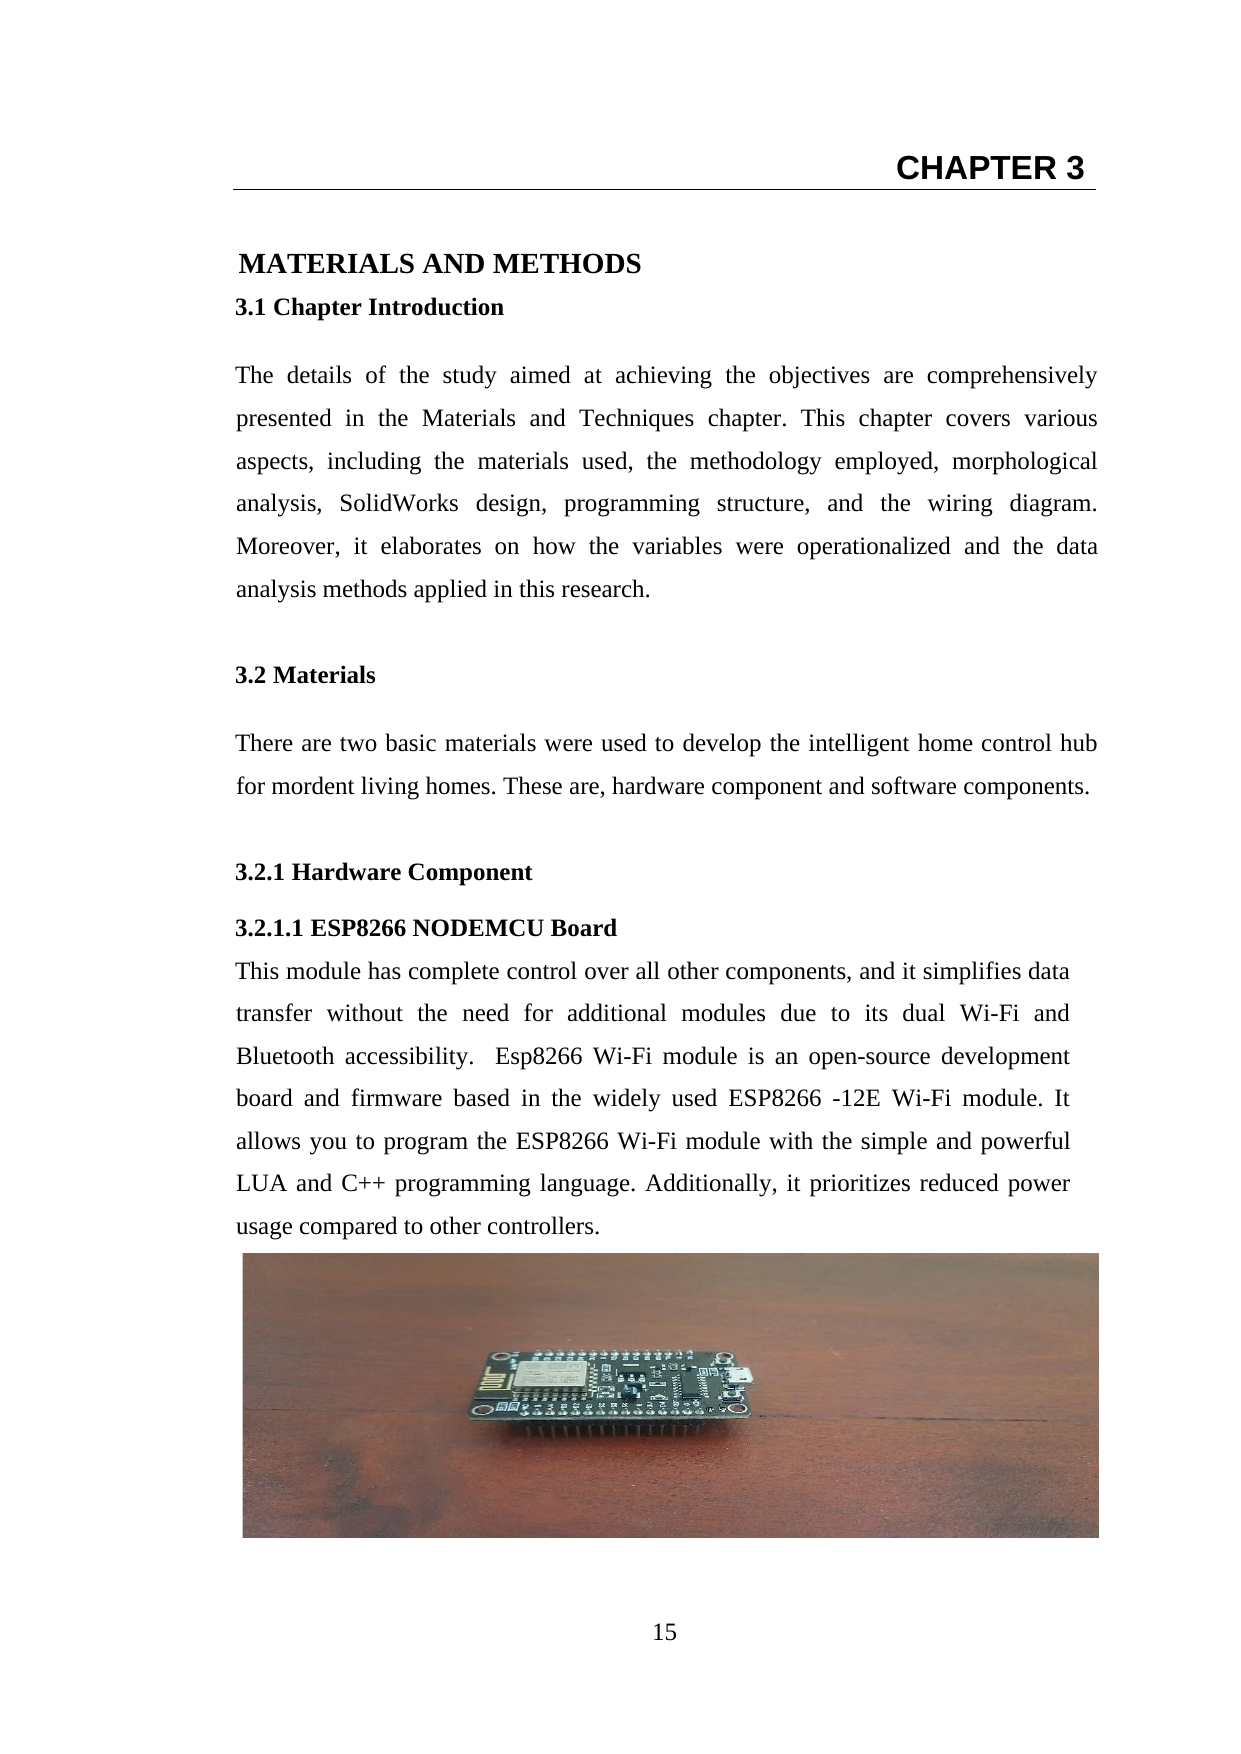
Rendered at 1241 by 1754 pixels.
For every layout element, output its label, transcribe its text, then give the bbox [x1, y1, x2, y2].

picture [242, 1253, 1099, 1538]
text MATERIALS AND METHODS [238, 246, 1099, 280]
text There are two basic materials were used to develop the intelligent home control hub for mordent living homes. These are, hardware component and software components. [235, 728, 1099, 800]
subtitle 3.2.1 Hardware Component [235, 857, 1099, 886]
subtitle 3.2 Materials [235, 660, 1099, 689]
text The details of the study aimed at achieving the objectives are comprehensively presented in the Materials and Techniques chapter. This chapter covers various aspects, including the materials used, the methodology employed, morphological analysis, SolidWorks design, programming structure, and the wiring diagram. Moreover, it elaborates on how the variables were operationalized and the data analysis methods applied in this research. [235, 360, 1099, 603]
subtitle CHAPTER 3 [236, 148, 1084, 186]
subtitle 3.2.1.1 ESP8266 NODEMCU Board [235, 913, 1099, 941]
text This module has complete control over all other components, and it simplifies data transfer without the need for additional modules due to its dual Wi-Fi and Bluetooth accessibility. Esp8266 Wi-Fi module is an open-source development board and firmware based in the widely used ESP8266 -12E Wi-Fi module. It allows you to program the ESP8266 Wi-Fi module with the simple and powerful LUA and C++ programming language. Additionally, it prioritizes reduced power usage compared to other controllers. [235, 956, 1071, 1240]
subtitle 3.1 Chapter Introduction [235, 292, 1099, 321]
